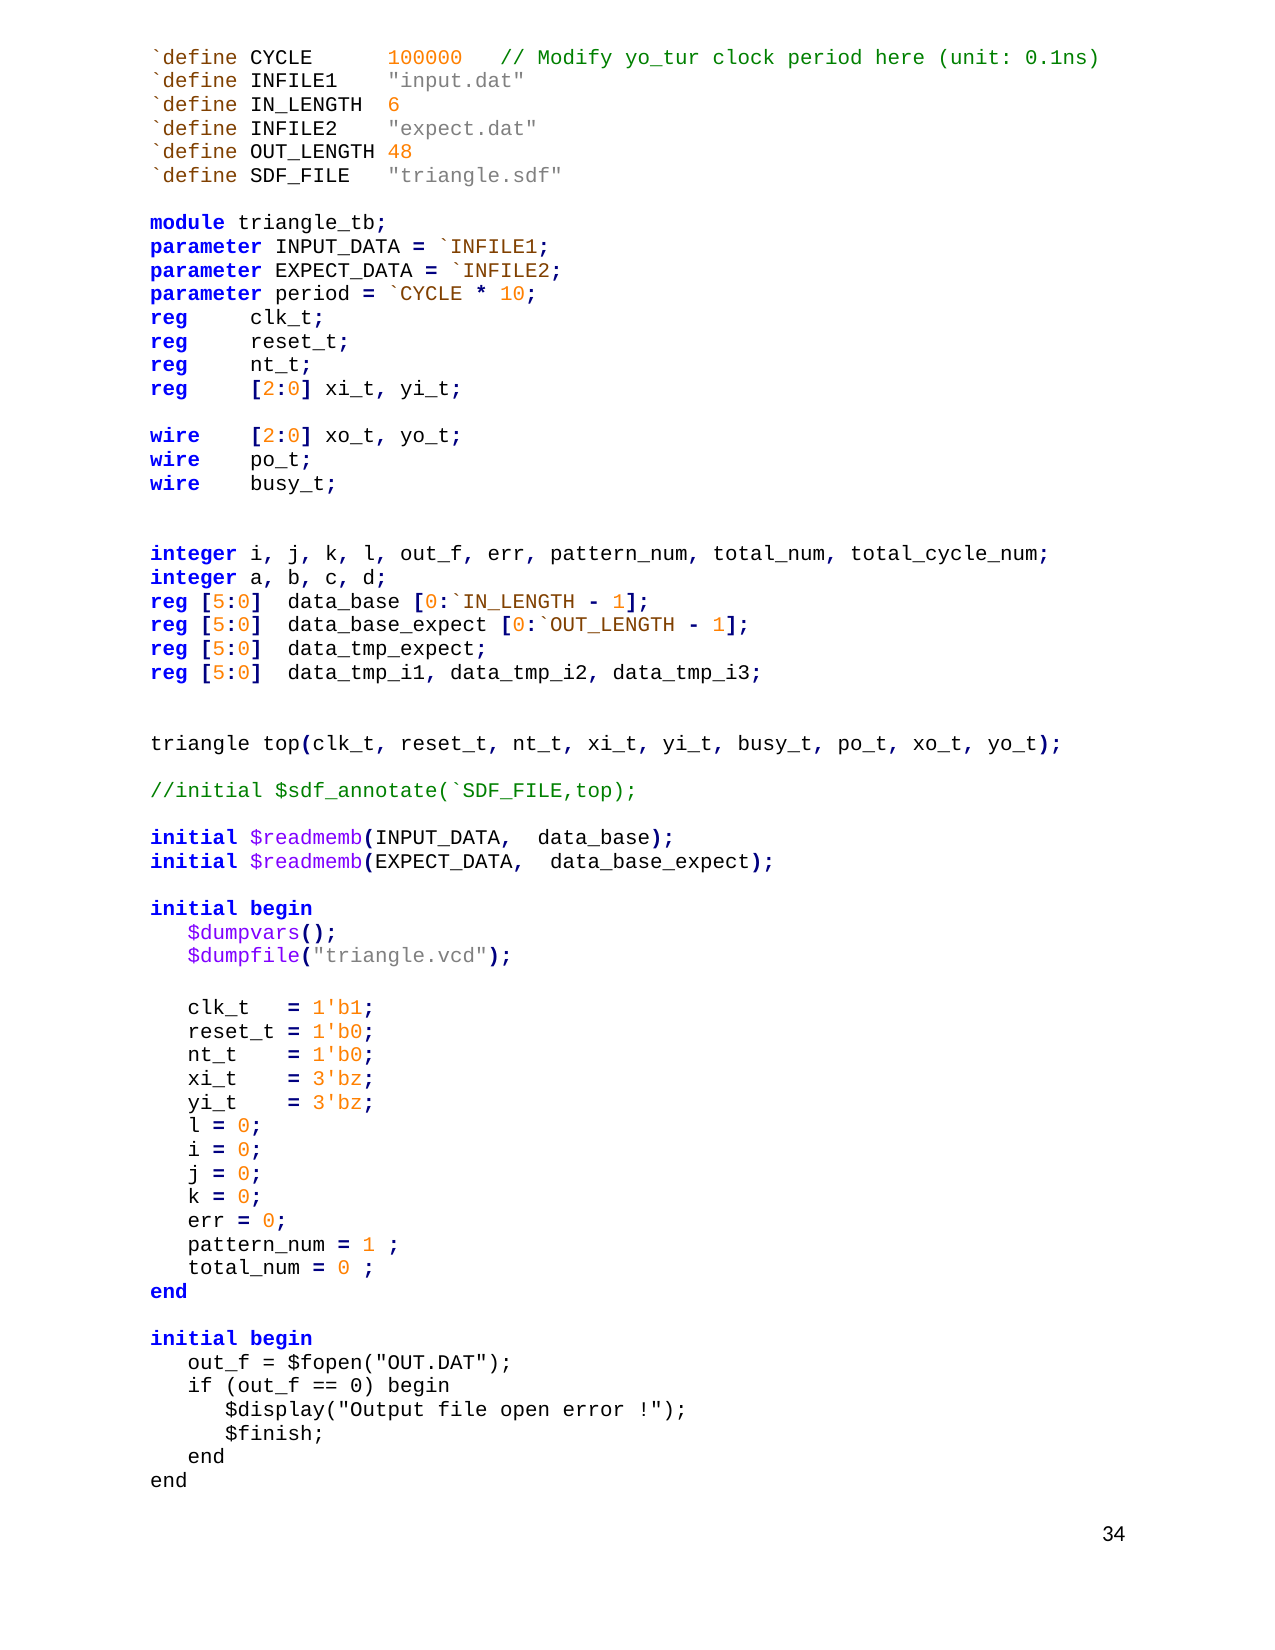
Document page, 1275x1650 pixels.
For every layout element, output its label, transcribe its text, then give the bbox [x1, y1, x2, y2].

text l = 0; [150, 1115, 1125, 1139]
text reg clk_t; [150, 307, 1125, 331]
text end [150, 1281, 1125, 1304]
text pattern_num = 1 ; [150, 1233, 1125, 1257]
text nt_t = 1'b0; [150, 1044, 1125, 1068]
text initial $readmemb(INPUT_DATA, data_base); [150, 827, 1125, 851]
text reg [5:0] data_tmp_expect; [150, 638, 1125, 662]
text end [150, 1470, 1125, 1494]
text j = 0; [150, 1163, 1125, 1186]
text reg [5:0] data_tmp_i1, data_tmp_i2, data_tmp_i3; [150, 662, 1125, 685]
text wire po_t; [150, 449, 1125, 472]
text yi_t = 3'bz; [150, 1092, 1125, 1115]
text $dumpvars(); [150, 922, 1125, 945]
text triangle top(clk_t, reset_t, nt_t, xi_t, yi_t, busy_t, po_t, xo_t, yo_t); [150, 733, 1125, 756]
text xi_t = 3'bz; [150, 1068, 1125, 1092]
text clk_t = 1'b1; [150, 997, 1125, 1021]
text reg [5:0] data_base_expect [0:`OUT_LENGTH - 1]; [150, 614, 1125, 638]
text wire busy_t; [150, 472, 1125, 496]
text `define INFILE1 "input.dat" [150, 71, 1125, 94]
text out_f = $fopen("OUT.DAT"); [150, 1352, 1125, 1375]
text $display("Output file open error !"); [150, 1399, 1125, 1423]
text reg nt_t; [150, 354, 1125, 378]
text reset_t = 1'b0; [150, 1021, 1125, 1044]
text integer i, j, k, l, out_f, err, pattern_num, total_num, total_cycle_num; [150, 543, 1125, 567]
text parameter period = `CYCLE * 10; [150, 283, 1125, 307]
text `define CYCLE 100000 // Modify yo_tur clock period here (unit: 0.1ns) [150, 47, 1125, 71]
text initial begin [150, 898, 1125, 922]
text parameter INPUT_DATA = `INFILE1; [150, 236, 1125, 260]
text initial begin [150, 1328, 1125, 1352]
text //initial $sdf_annotate(`SDF_FILE,top); [150, 780, 1125, 803]
text k = 0; [150, 1186, 1125, 1210]
text initial $readmemb(EXPECT_DATA, data_base_expect); [150, 851, 1125, 874]
text `define SDF_FILE "triangle.sdf" [150, 165, 1125, 189]
text `define IN_LENGTH 6 [150, 94, 1125, 118]
text reg [5:0] data_base [0:`IN_LENGTH - 1]; [150, 591, 1125, 614]
text $finish; [150, 1423, 1125, 1446]
text reg [2:0] xi_t, yi_t; [150, 378, 1125, 402]
text module triangle_tb; [150, 212, 1125, 236]
text end [150, 1446, 1125, 1470]
text `define OUT_LENGTH 48 [150, 141, 1125, 165]
text if (out_f == 0) begin [150, 1375, 1125, 1399]
text reg reset_t; [150, 331, 1125, 354]
text wire [2:0] xo_t, yo_t; [150, 425, 1125, 449]
text parameter EXPECT_DATA = `INFILE2; [150, 260, 1125, 283]
text err = 0; [150, 1210, 1125, 1233]
text i = 0; [150, 1139, 1125, 1163]
text `define INFILE2 "expect.dat" [150, 118, 1125, 141]
text total_num = 0 ; [150, 1257, 1125, 1281]
text $dumpfile("triangle.vcd"); [150, 945, 1125, 969]
text integer a, b, c, d; [150, 567, 1125, 591]
